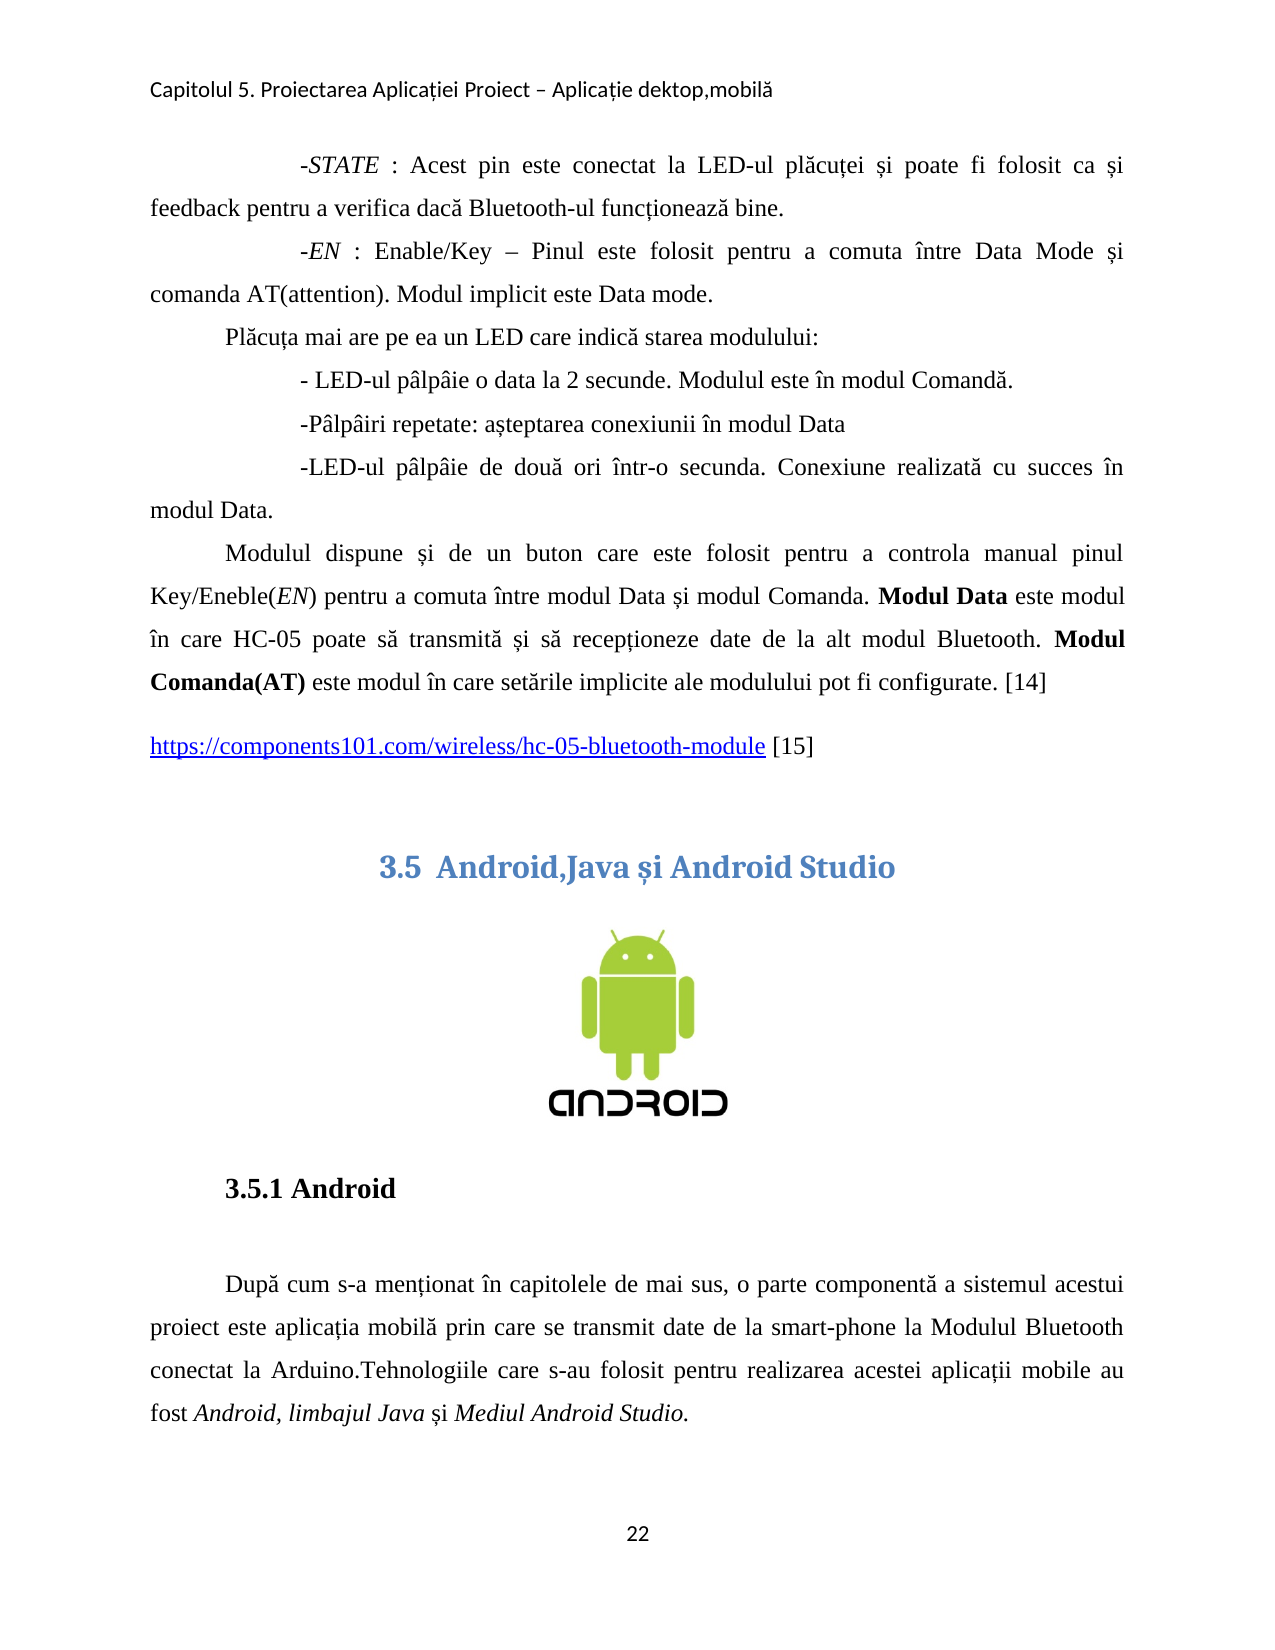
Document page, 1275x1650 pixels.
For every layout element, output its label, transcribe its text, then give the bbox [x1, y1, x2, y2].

text -STATE : Acest pin este conectat la LED-ul plăcuței și poate fi folosit ca și feedback pentru a verifica dacă Bluetooth-ul funcționează bine. [150, 150, 1125, 222]
text 3.5.1 Android [150, 1171, 1125, 1243]
subtitle 3.5 Android,Java și Android Studio [150, 848, 1125, 887]
text -Pâlpâiri repetate: așteptarea conexiunii în modul Data [150, 409, 1125, 437]
text După cum s-a menționat în capitolele de mai sus, o parte componentă a sistemul acestui proiect este aplicația mobilă prin care se transmit date de la smart-phone la Modulul Bluetooth conectat la Arduino.Tehnologiile care s-au folosit pentru realizarea acestei aplicații mobile au fost Android, limbajul Java și Mediul Android Studio. [150, 1269, 1125, 1427]
text - LED-ul pâlpâie o data la 2 secunde. Modulul este în modul Comandă. [150, 366, 1125, 394]
text -LED-ul pâlpâie de două ori într-o secunda. Conexiune realizată cu succes în modul Data. [150, 452, 1125, 524]
text Modulul dispune și de un buton care este folosit pentru a controla manual pinul Key/Eneble(EN) pentru a comuta între modul Data și modul Comanda. Modul Data este modul în care HC-05 poate să transmită și să recepționeze date de la alt modul Bluetooth. Modul Comanda(AT) este modul în care setările implicite ale modulului pot fi configurate. [14] [150, 538, 1125, 696]
text Plăcuța mai are pe ea un LED care indică starea modulului: [150, 322, 1125, 351]
picture [432, 906, 843, 1137]
text -EN : Enable/Key – Pinul este folosit pentru a comuta între Data Mode și comanda AT(attention). Modul implicit este Data mode. [150, 236, 1125, 308]
text https://components101.com/wireless/hc-05-bluetooth-module [15] [150, 731, 1125, 760]
